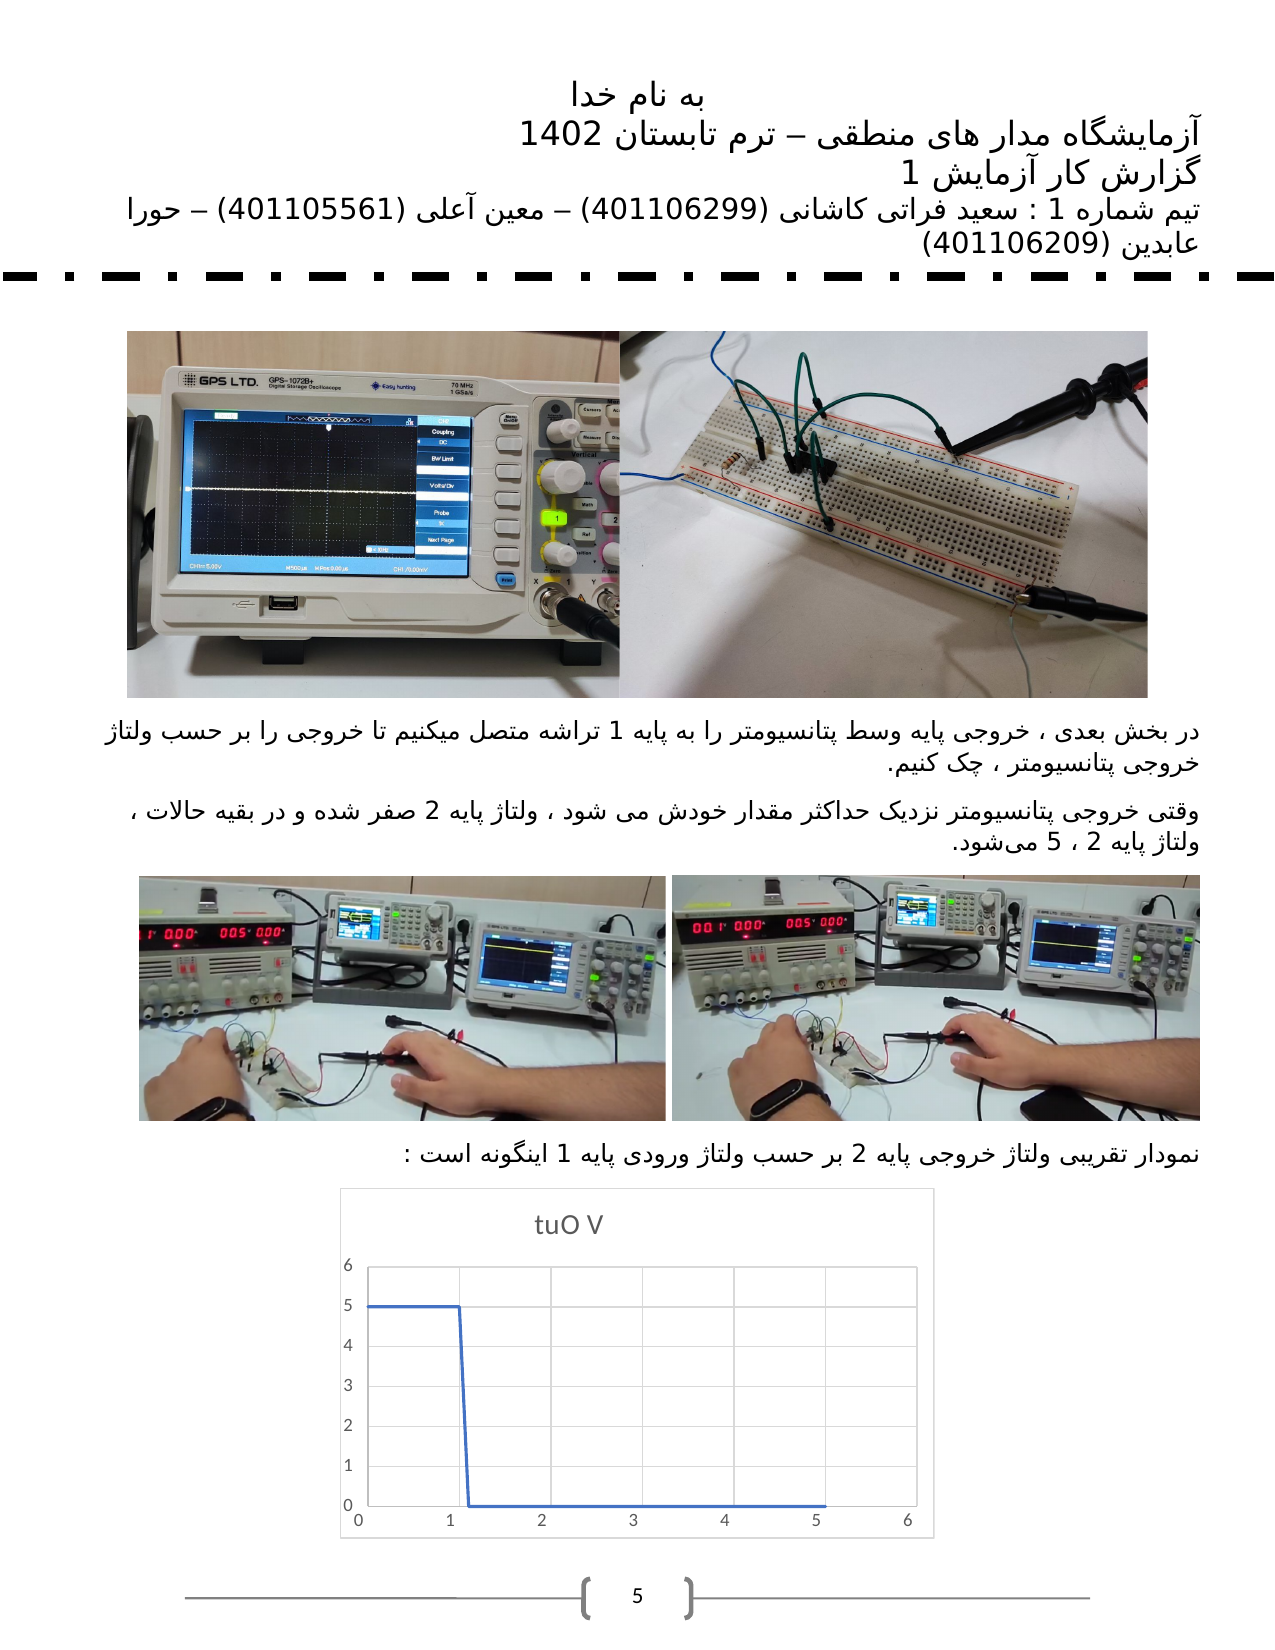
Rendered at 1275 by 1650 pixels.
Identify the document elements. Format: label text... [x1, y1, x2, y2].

picture [672, 875, 1200, 1121]
picture [139, 876, 666, 1121]
picture [127, 331, 1148, 698]
text نمودار تقریبی ولتاژ خروجی پایه 2 بر حسب ولتاژ ورودی پایه 1 اینگونه است : [75, 1140, 1200, 1169]
text در بخش بعدی ، خروجی پایه وسط پتانسیومتر را به پایه 1 تراشه متصل میکنیم تا خروجی را بر حسب ولتاژ خروجی پتانسیومتر ، چک کنیم. [75, 717, 1200, 777]
text وقتی خروجی پتانسیومتر نزدیک حداکثر مقدار خودش می شود ، ولتاژ پایه 2 صفر شده و در بقیه حالات ، ولتاژ پایه 2 ، 5 می‌شود. [75, 796, 1200, 857]
